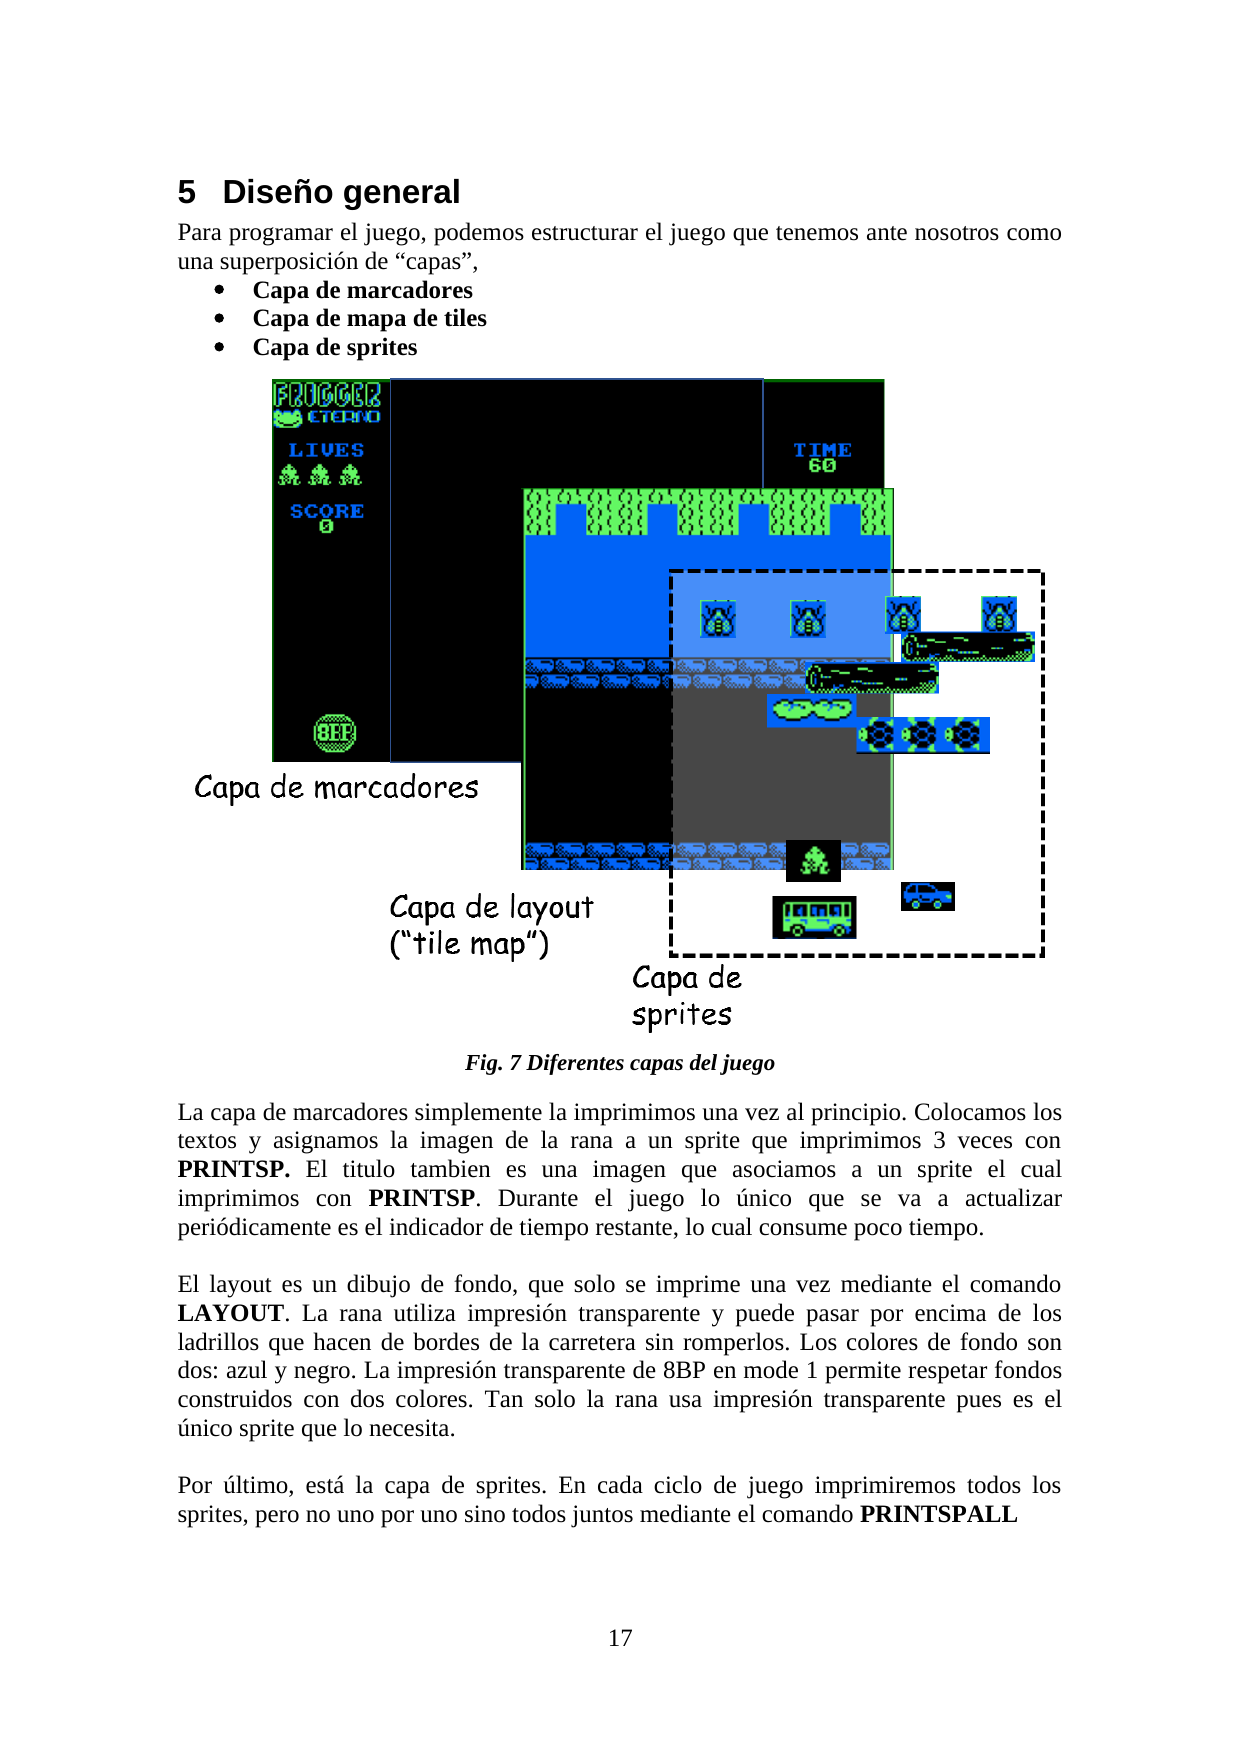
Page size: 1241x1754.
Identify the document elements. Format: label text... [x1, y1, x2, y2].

subtitle Diseño general [177, 173, 1063, 211]
text La capa de marcadores simplemente la imprimimos una vez al principio. Colocamos los textos y asignamos la imagen de la rana a un sprite que imprimimos 3 veces con PRINTSP. El titulo tambien es una imagen que asociamos a un sprite el cual imprimimos con PRINTSP. Durante el juego lo único que se va a actualizar periódicamente es el indicador de tiempo restante, lo cual consume poco tiempo. [177, 1097, 1063, 1240]
text Por último, está la capa de sprites. En cada ciclo de juego imprimiremos todos los sprites, pero no uno por uno sino todos juntos mediante el comando PRINTSPALL [177, 1470, 1063, 1528]
list Capa de marcadores [215, 275, 1063, 303]
list Capa de sprites [215, 332, 1063, 361]
text El layout es un dibujo de fondo, que solo se imprime una vez mediante el comando LAYOUT. La rana utiliza impresión transparente y puede pasar por encima de los ladrillos que hacen de bordes de la carretera sin romperlos. Los colores de fondo son dos: azul y negro. La impresión transparente de 8BP en mode 1 permite respetar fondos construidos con dos colores. Tan solo la rana usa impresión transparente pues es el único sprite que lo necesita. [177, 1269, 1063, 1442]
text Para programar el juego, podemos estructurar el juego que tenemos ante nosotros como una superposición de “capas”, [177, 217, 1063, 275]
list Capa de mapa de tiles [215, 303, 1063, 332]
picture [177, 361, 1063, 1050]
text Fig. 7 Diferentes capas del juego [177, 1050, 1063, 1076]
